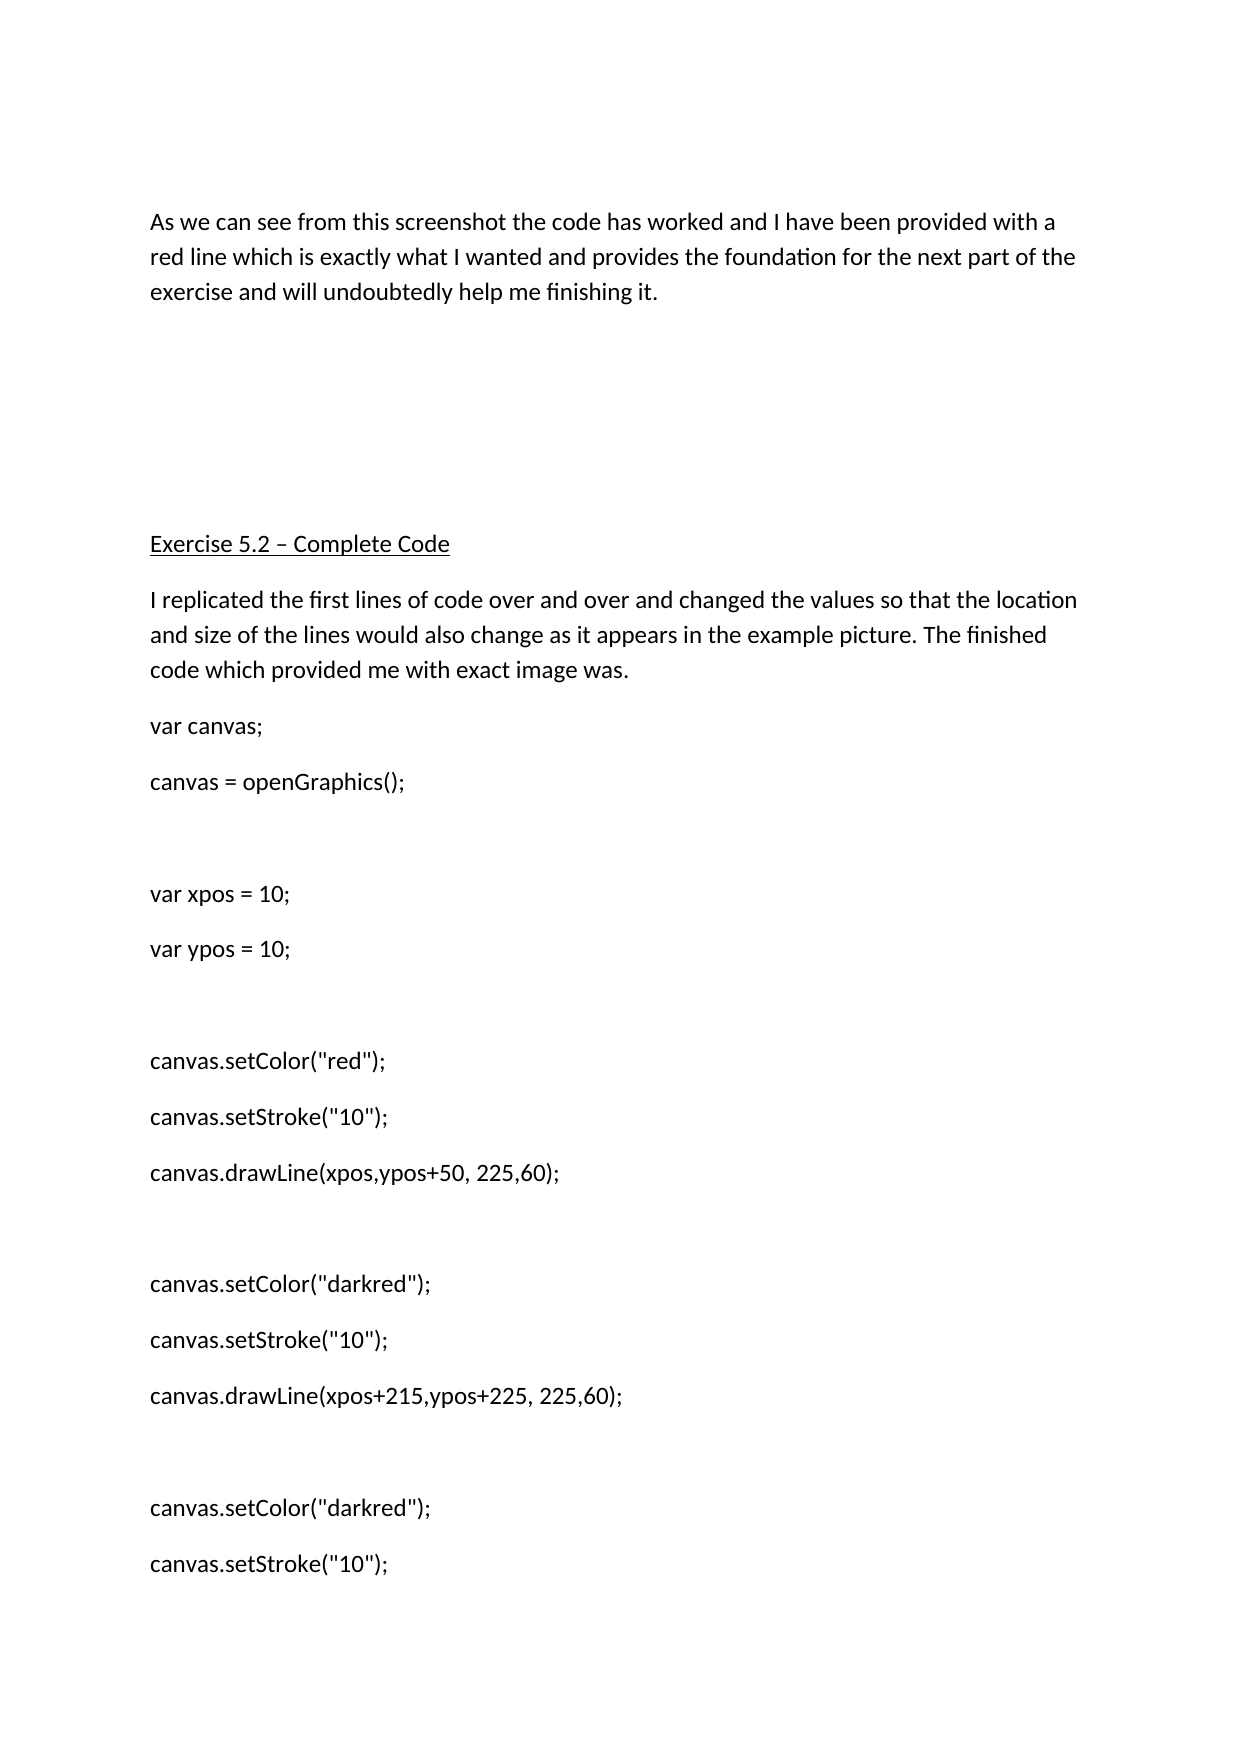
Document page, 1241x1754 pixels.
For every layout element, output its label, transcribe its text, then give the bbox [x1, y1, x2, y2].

text canvas.setColor("red"); [150, 1045, 1090, 1076]
text var xpos = 10; [150, 878, 1090, 908]
text var canvas; [150, 710, 1090, 741]
text As we can see from this screenshot the code has worked and I have been provided with a red line which is exactly what I wanted and provides the foundation for the next part of the exercise and will undoubtedly help me finishing it. [150, 206, 1090, 306]
text var ypos = 10; [150, 933, 1090, 964]
text Exercise 5.2 – Complete Code [150, 528, 1090, 559]
text canvas.setStroke("10"); [150, 1324, 1090, 1355]
text canvas.drawLine(xpos+215,ypos+225, 225,60); [150, 1380, 1090, 1411]
text I replicated the first lines of code over and over and changed the values so that the location and size of the lines would also change as it appears in the example picture. The finished code which provided me with exact image was. [150, 584, 1090, 685]
text canvas.drawLine(xpos,ypos+50, 225,60); [150, 1157, 1090, 1187]
text canvas.setStroke("10"); [150, 1548, 1090, 1578]
text canvas.setStroke("10"); [150, 1101, 1090, 1132]
text canvas.setColor("darkred"); [150, 1492, 1090, 1522]
text canvas = openGraphics(); [150, 766, 1090, 797]
text canvas.setColor("darkred"); [150, 1268, 1090, 1299]
